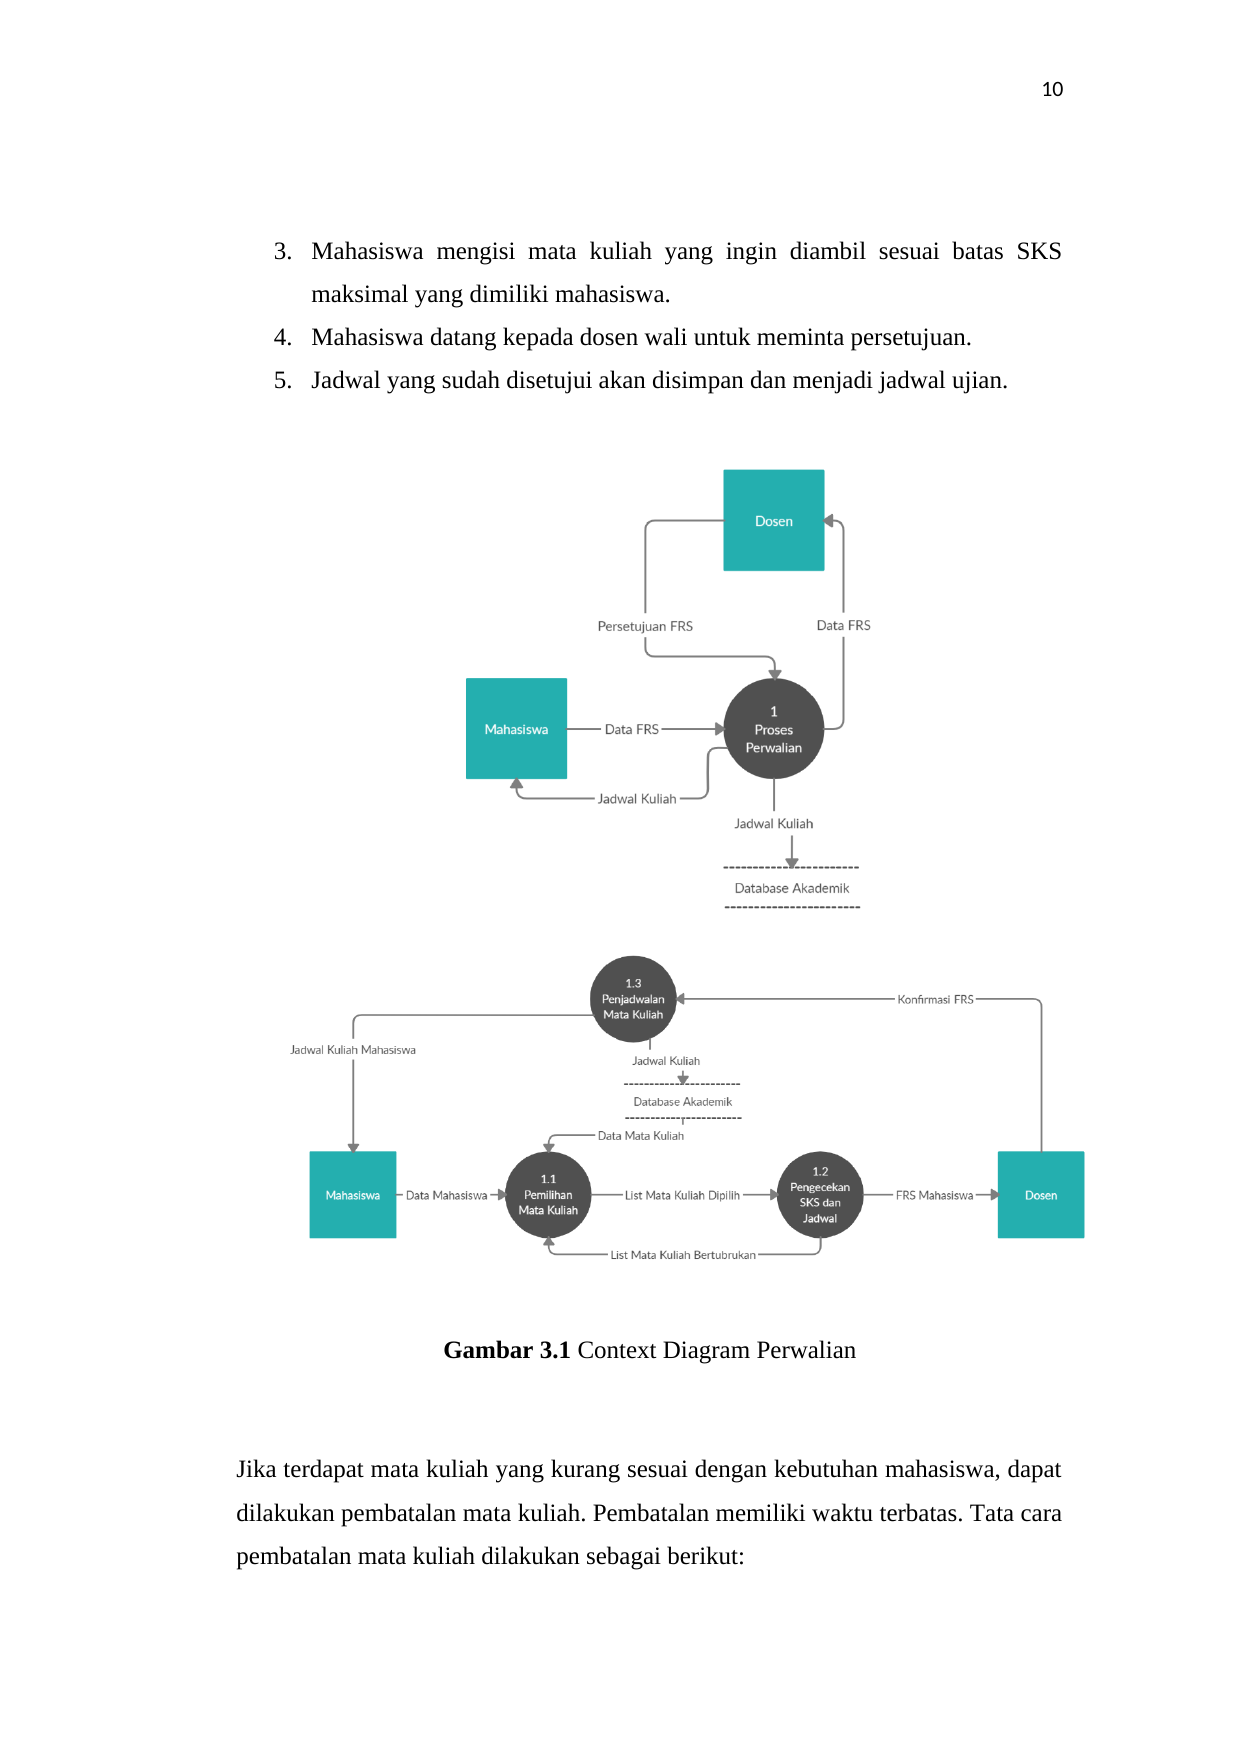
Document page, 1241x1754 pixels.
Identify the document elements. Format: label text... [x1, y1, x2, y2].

picture [447, 451, 890, 927]
text Gambar 3.1 Context Diagram Perwalian [236, 1335, 1063, 1364]
list Mahasiswa datang kepada dosen wali untuk meminta persetujuan. [274, 322, 1063, 351]
text Jika terdapat mata kuliah yang kurang sesuai dengan kebutuhan mahasiswa, dapat dilakukan pembatalan mata kuliah. Pembatalan memiliki waktu terbatas. Tata cara pembatalan mata kuliah dilakukan sebagai berikut: [236, 1454, 1063, 1569]
picture [273, 939, 1101, 1279]
list Mahasiswa mengisi mata kuliah yang ingin diambil sesuai batas SKS maksimal yang dimiliki mahasiswa. [274, 236, 1063, 308]
list Jadwal yang sudah disetujui akan disimpan dan menjadi jadwal ujian. [274, 366, 1063, 394]
